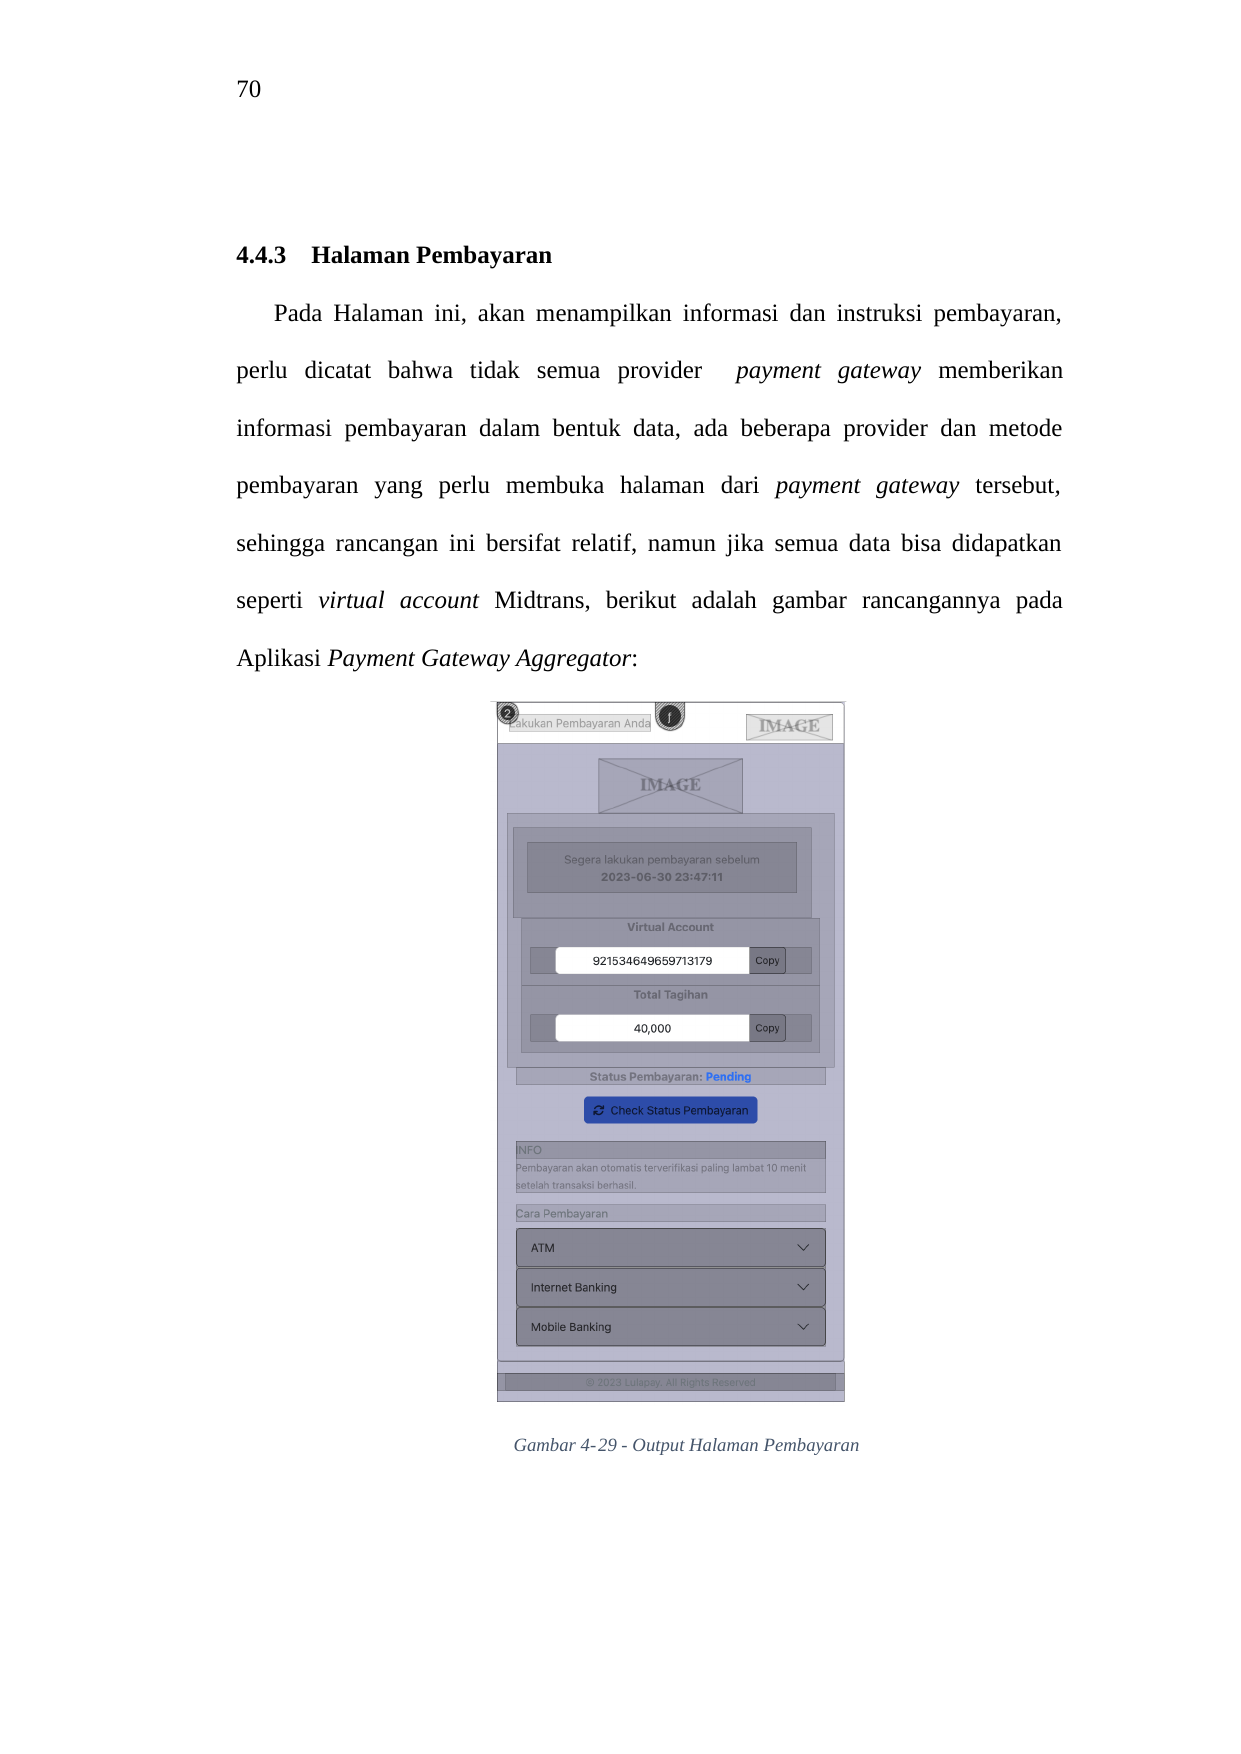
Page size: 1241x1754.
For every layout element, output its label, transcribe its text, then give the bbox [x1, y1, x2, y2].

subtitle Halaman Pembayaran [236, 240, 1063, 269]
list Pada Halaman ini, akan menampilkan informasi dan instruksi pembayaran, perlu dicatat bahwa tidak semua provider payment gateway memberikan informasi pembayaran dalam bentuk data, ada beberapa provider dan metode pembayaran yang perlu membuka halaman dari payment gateway tersebut, sehingga rancangan ini bersifat relatif, namun jika semua data bisa didapatkan seperti virtual account Midtrans, berikut adalah gambar rancangannya pada Aplikasi Payment Gateway Aggregator: [236, 298, 1063, 672]
picture [490, 700, 847, 1406]
